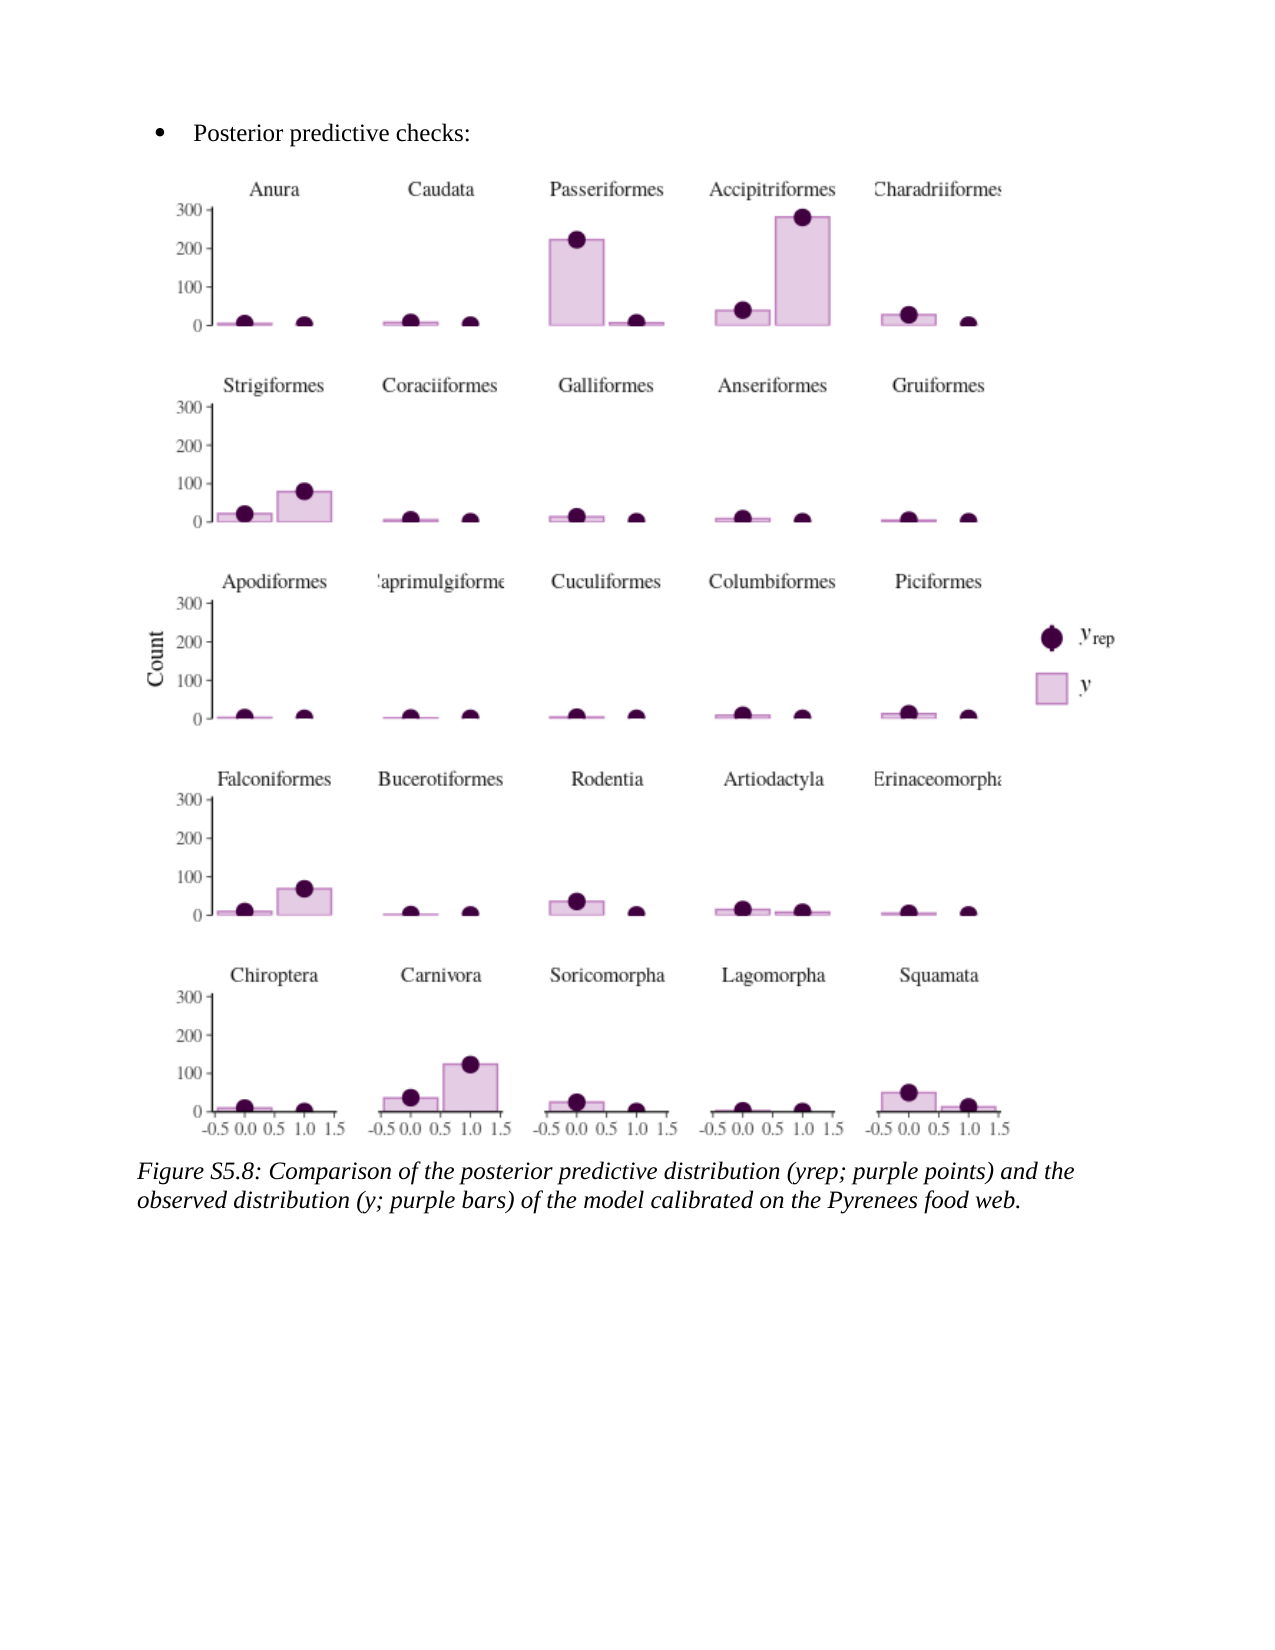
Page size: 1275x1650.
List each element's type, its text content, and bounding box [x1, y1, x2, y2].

picture [136, 159, 1139, 1151]
list Posterior predictive checks: [156, 118, 1157, 147]
